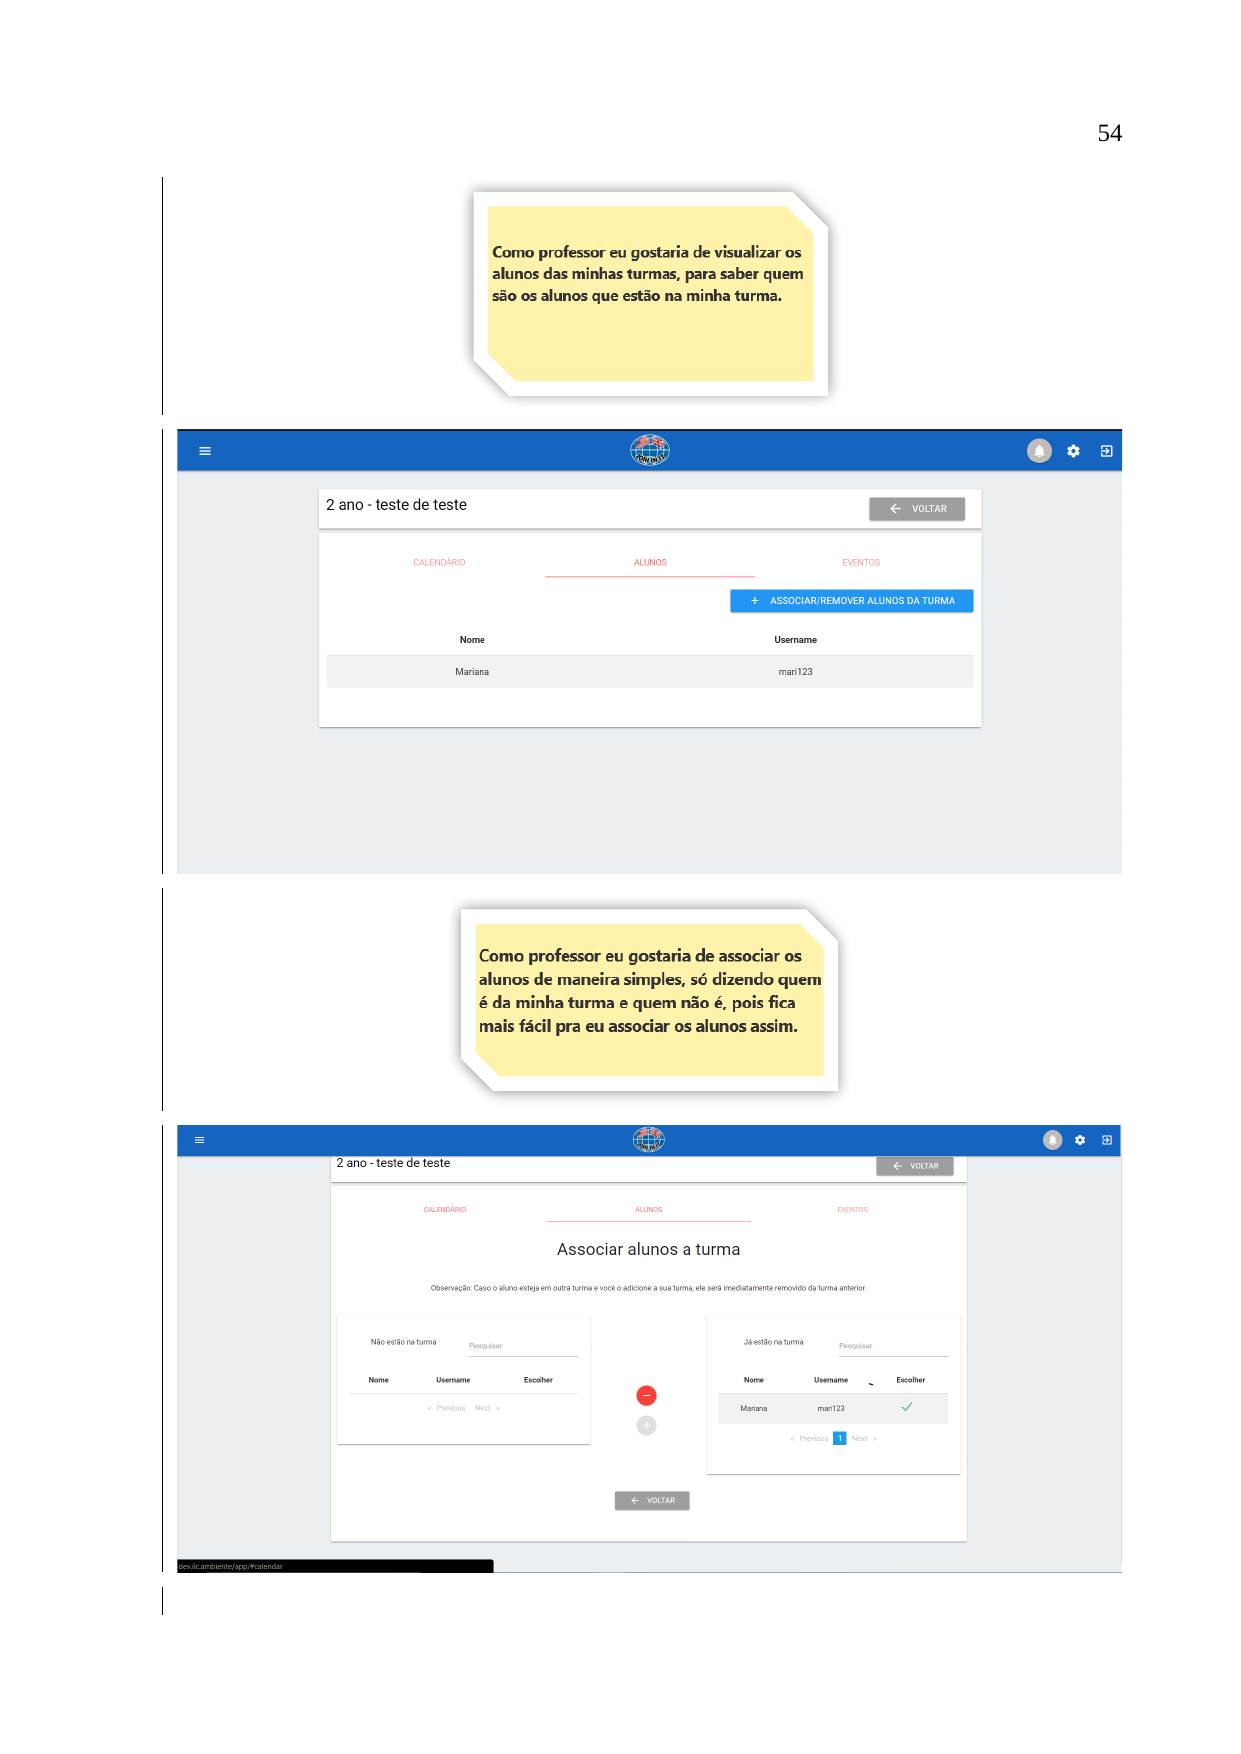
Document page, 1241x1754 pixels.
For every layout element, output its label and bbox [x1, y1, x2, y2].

picture [476, 924, 823, 1076]
picture [489, 207, 813, 381]
picture [177, 1125, 1123, 1573]
picture [177, 429, 1123, 874]
